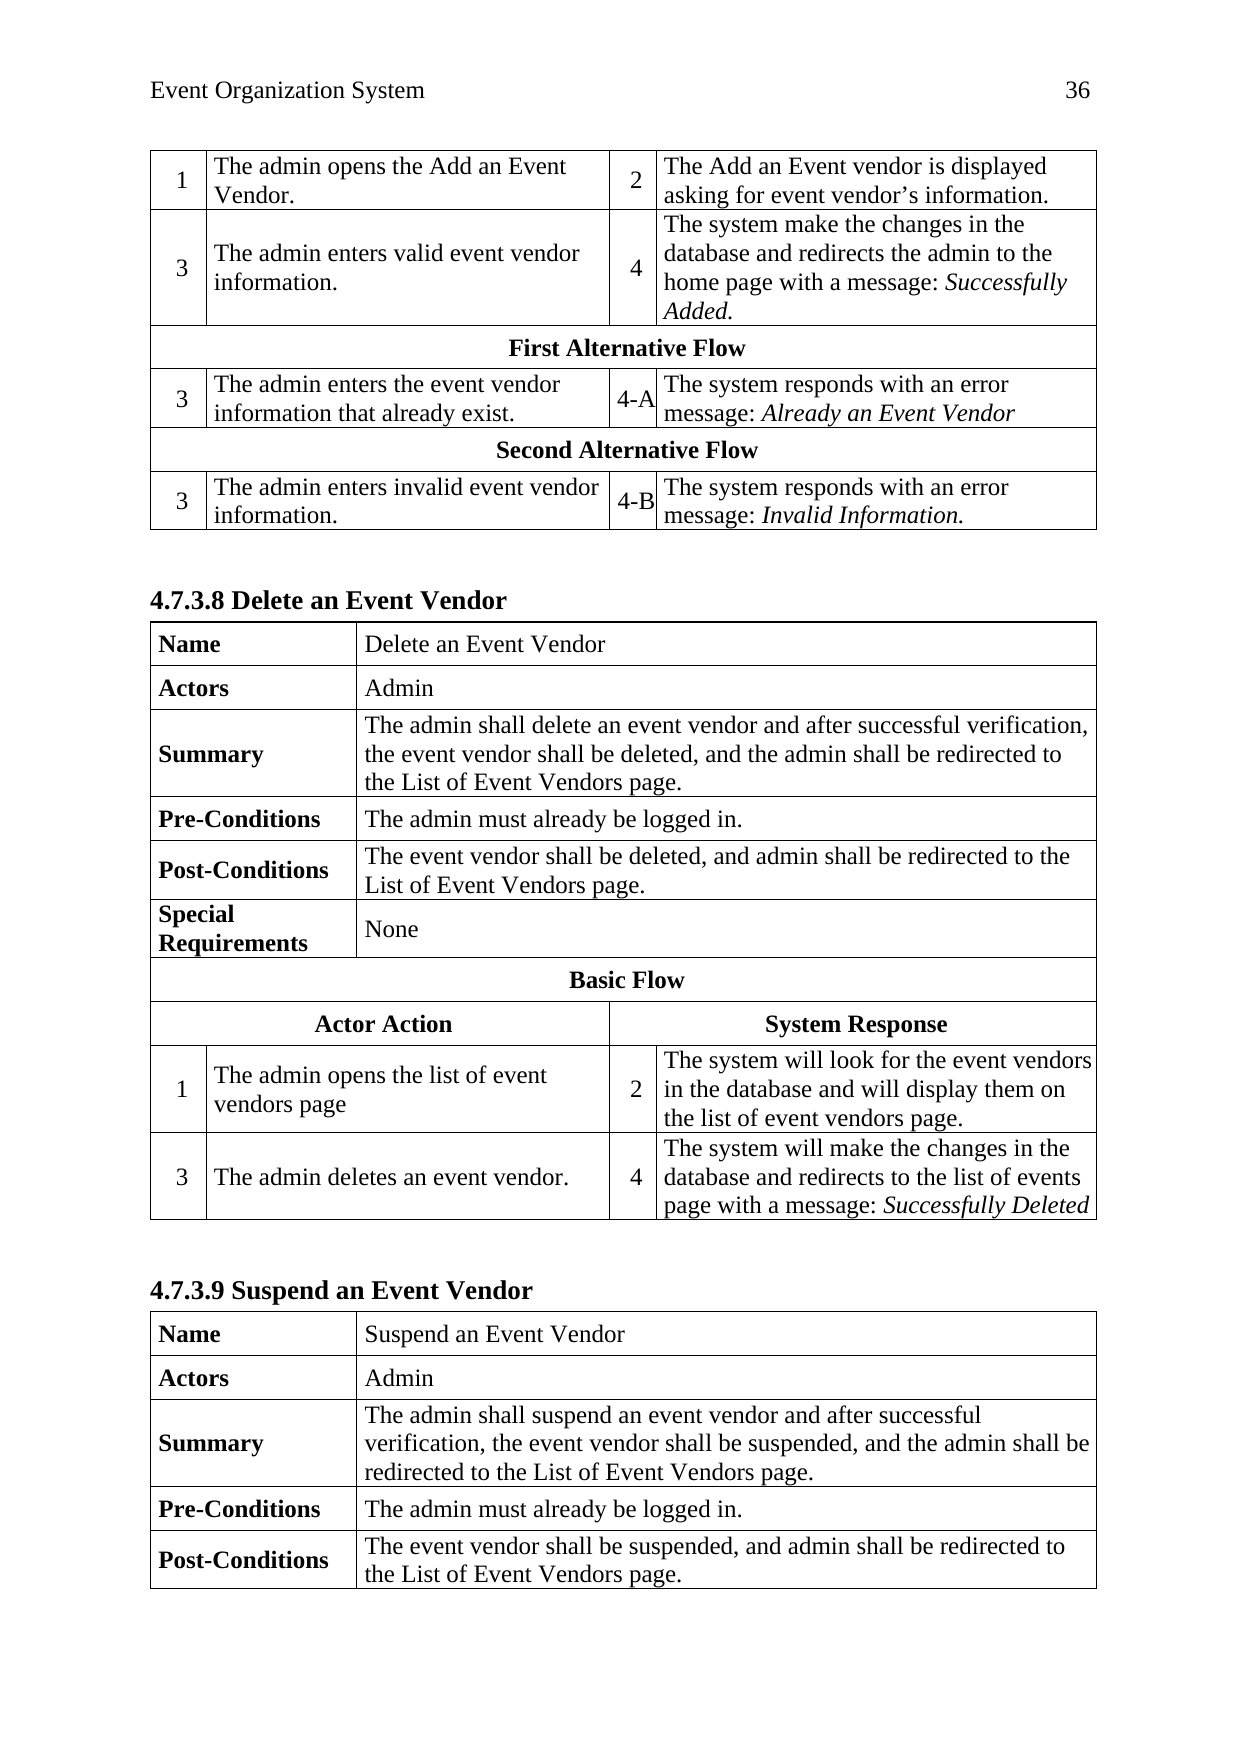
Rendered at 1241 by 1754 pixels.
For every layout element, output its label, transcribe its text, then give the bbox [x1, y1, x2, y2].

table_cell First Alternative Flow [151, 326, 1096, 368]
table_cell 2 [610, 151, 656, 208]
table_cell Post-Conditions [151, 1531, 356, 1588]
table_cell System Response [610, 1002, 1096, 1044]
table_cell The admin enters invalid event vendor information. [207, 472, 609, 529]
table_cell 4 [610, 1133, 656, 1219]
table_cell The system will look for the event vendors in the database and will display them on the list of event vendors page. [657, 1046, 1096, 1132]
table_header Delete an Event Vendor [357, 623, 1096, 665]
table_cell Pre-Conditions [151, 797, 356, 840]
table_cell The admin shall delete an event vendor and after successful verification, the event vendor shall be deleted, and the admin shall be redirected to the List of Event Vendors page. [357, 710, 1096, 796]
table_cell 1 [151, 151, 206, 208]
subtitle Delete an Event Vendor [150, 584, 1090, 615]
table_cell Admin [357, 1356, 1096, 1399]
table_cell None [357, 900, 1096, 957]
table_cell 3 [151, 1133, 206, 1219]
subtitle Suspend an Event Vendor [150, 1274, 1090, 1305]
table_cell 4 [610, 210, 656, 324]
table_cell The admin deletes an event vendor. [207, 1133, 609, 1219]
table_header Name [151, 623, 356, 665]
table_cell 3 [151, 369, 206, 427]
table_cell 2 [610, 1046, 656, 1132]
table_cell Post-Conditions [151, 841, 356, 898]
table_cell 4-A [610, 369, 656, 427]
table_cell The admin must already be logged in. [357, 797, 1096, 840]
table_cell The admin enters valid event vendor information. [207, 210, 609, 324]
table_cell The event vendor shall be suspended, and admin shall be redirected to the List of Event Vendors page. [357, 1531, 1096, 1588]
table_cell The Add an Event vendor is displayed asking for event vendor’s information. [657, 151, 1096, 208]
table_cell Actors [151, 1356, 356, 1399]
table_cell Summary [151, 710, 356, 796]
table_cell Admin [357, 666, 1096, 709]
table_header Name [151, 1312, 356, 1355]
table_cell The admin opens the Add an Event Vendor. [207, 151, 609, 208]
table_cell Second Alternative Flow [151, 428, 1096, 471]
table_cell The event vendor shall be deleted, and admin shall be redirected to the List of Event Vendors page. [357, 841, 1096, 898]
table_cell The admin must already be logged in. [357, 1487, 1096, 1530]
table_header Suspend an Event Vendor [357, 1312, 1096, 1355]
table_cell The system responds with an error message: Already an Event Vendor [657, 369, 1096, 427]
table_cell 4-B [610, 472, 656, 529]
table_cell 1 [151, 1046, 206, 1132]
table_cell Summary [151, 1400, 356, 1486]
table_cell Basic Flow [151, 958, 1096, 1001]
table_cell Actors [151, 666, 356, 709]
table_cell The admin opens the list of event vendors page [207, 1046, 609, 1132]
table_cell Pre-Conditions [151, 1487, 356, 1530]
table_cell The admin shall suspend an event vendor and after successful verification, the event vendor shall be suspended, and the admin shall be redirected to the List of Event Vendors page. [357, 1400, 1096, 1486]
table_cell 3 [151, 472, 206, 529]
table_cell The system make the changes in the database and redirects the admin to the home page with a message: Successfully Added. [657, 210, 1096, 324]
table_cell Actor Action [151, 1002, 609, 1044]
table_cell 3 [151, 210, 206, 324]
table_cell Special Requirements [151, 900, 356, 957]
table_cell The admin enters the event vendor information that already exist. [207, 369, 609, 427]
table_cell The system will make the changes in the database and redirects to the list of events page with a message: Successfully Deleted [657, 1133, 1096, 1219]
table_cell The system responds with an error message: Invalid Information. [657, 472, 1096, 529]
